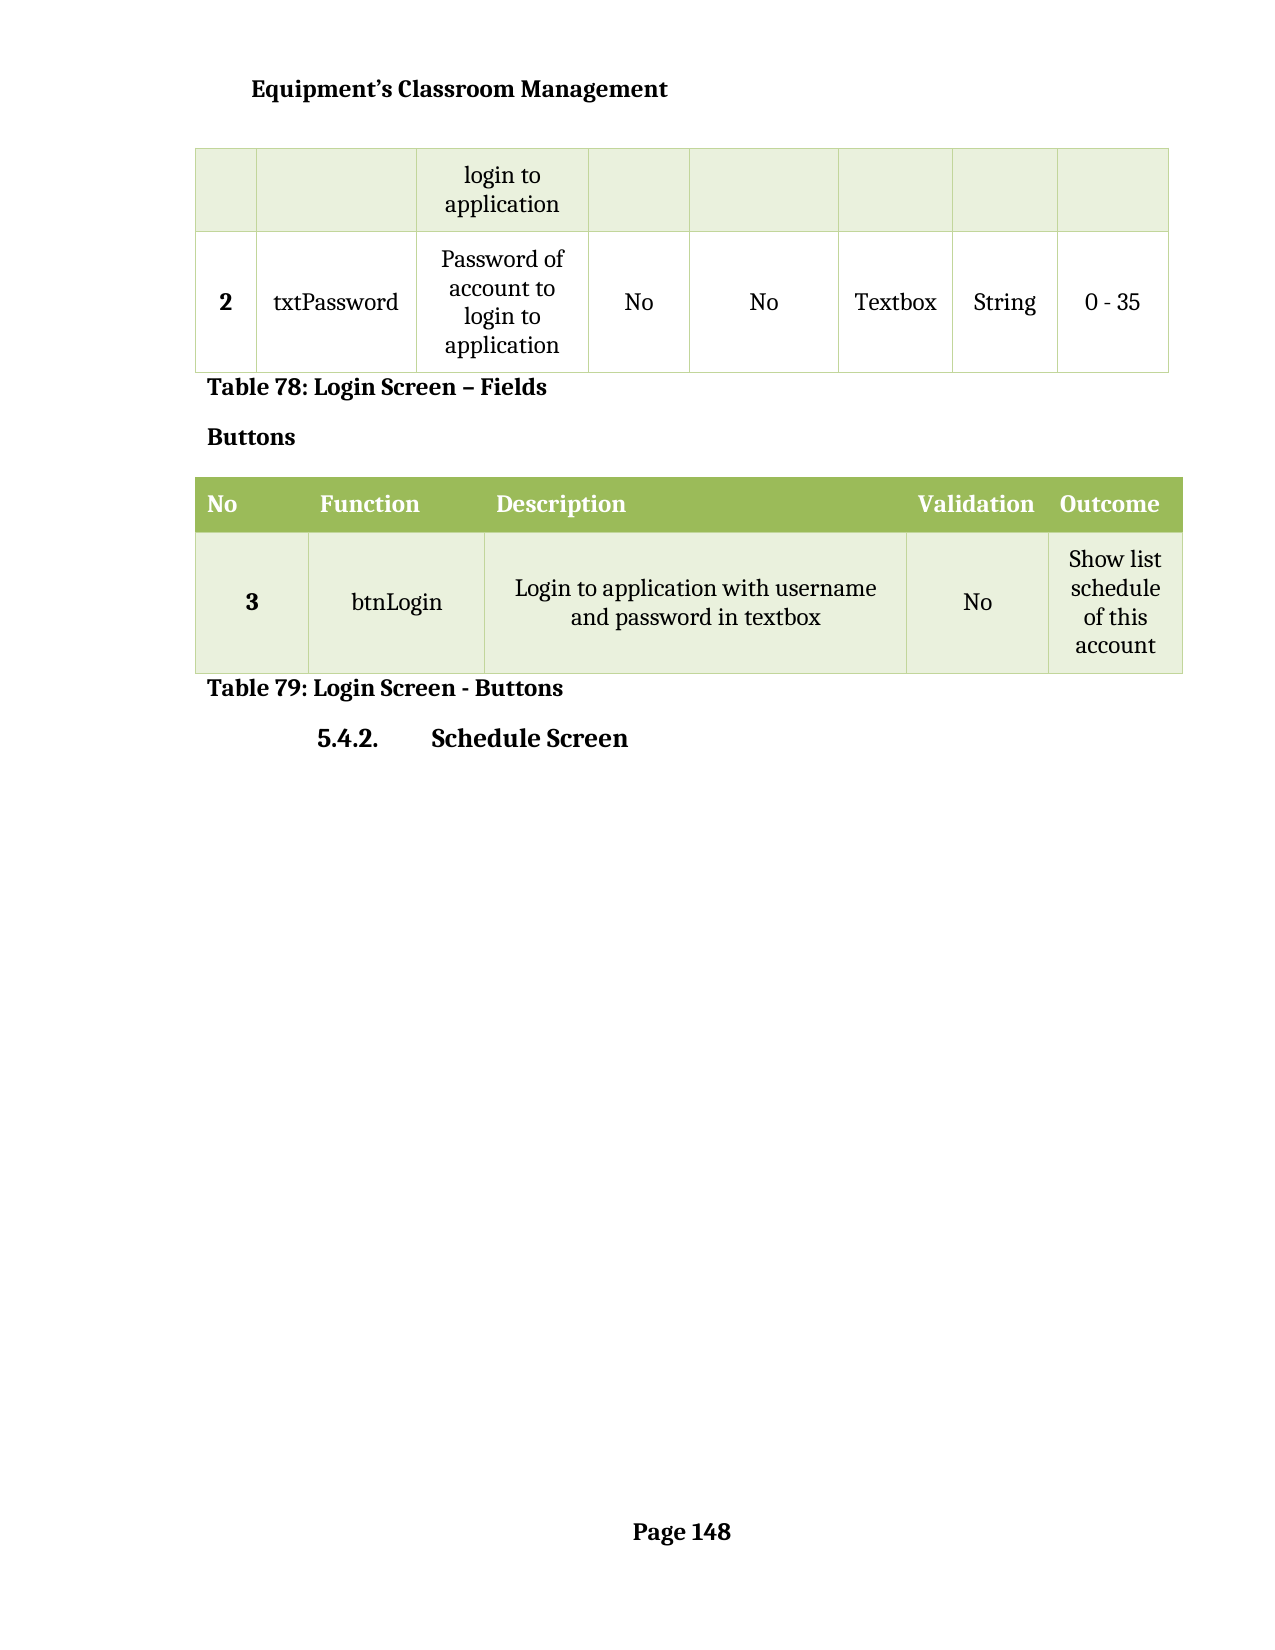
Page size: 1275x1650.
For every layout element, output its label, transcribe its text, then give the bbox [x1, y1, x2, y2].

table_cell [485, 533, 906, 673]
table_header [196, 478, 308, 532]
text Buttons [207, 423, 1157, 452]
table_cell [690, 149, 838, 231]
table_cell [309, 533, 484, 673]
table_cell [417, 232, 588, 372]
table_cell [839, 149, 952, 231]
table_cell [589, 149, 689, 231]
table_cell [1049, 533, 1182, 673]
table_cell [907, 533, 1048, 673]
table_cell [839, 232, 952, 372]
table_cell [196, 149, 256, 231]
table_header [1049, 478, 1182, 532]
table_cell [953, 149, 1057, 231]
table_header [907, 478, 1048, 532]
list Schedule Screen [317, 723, 1157, 754]
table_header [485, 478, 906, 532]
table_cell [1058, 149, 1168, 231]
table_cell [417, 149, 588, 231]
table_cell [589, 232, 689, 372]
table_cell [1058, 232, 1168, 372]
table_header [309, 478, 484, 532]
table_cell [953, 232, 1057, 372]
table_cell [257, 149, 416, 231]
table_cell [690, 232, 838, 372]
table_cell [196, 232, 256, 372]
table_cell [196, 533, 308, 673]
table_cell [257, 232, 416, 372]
